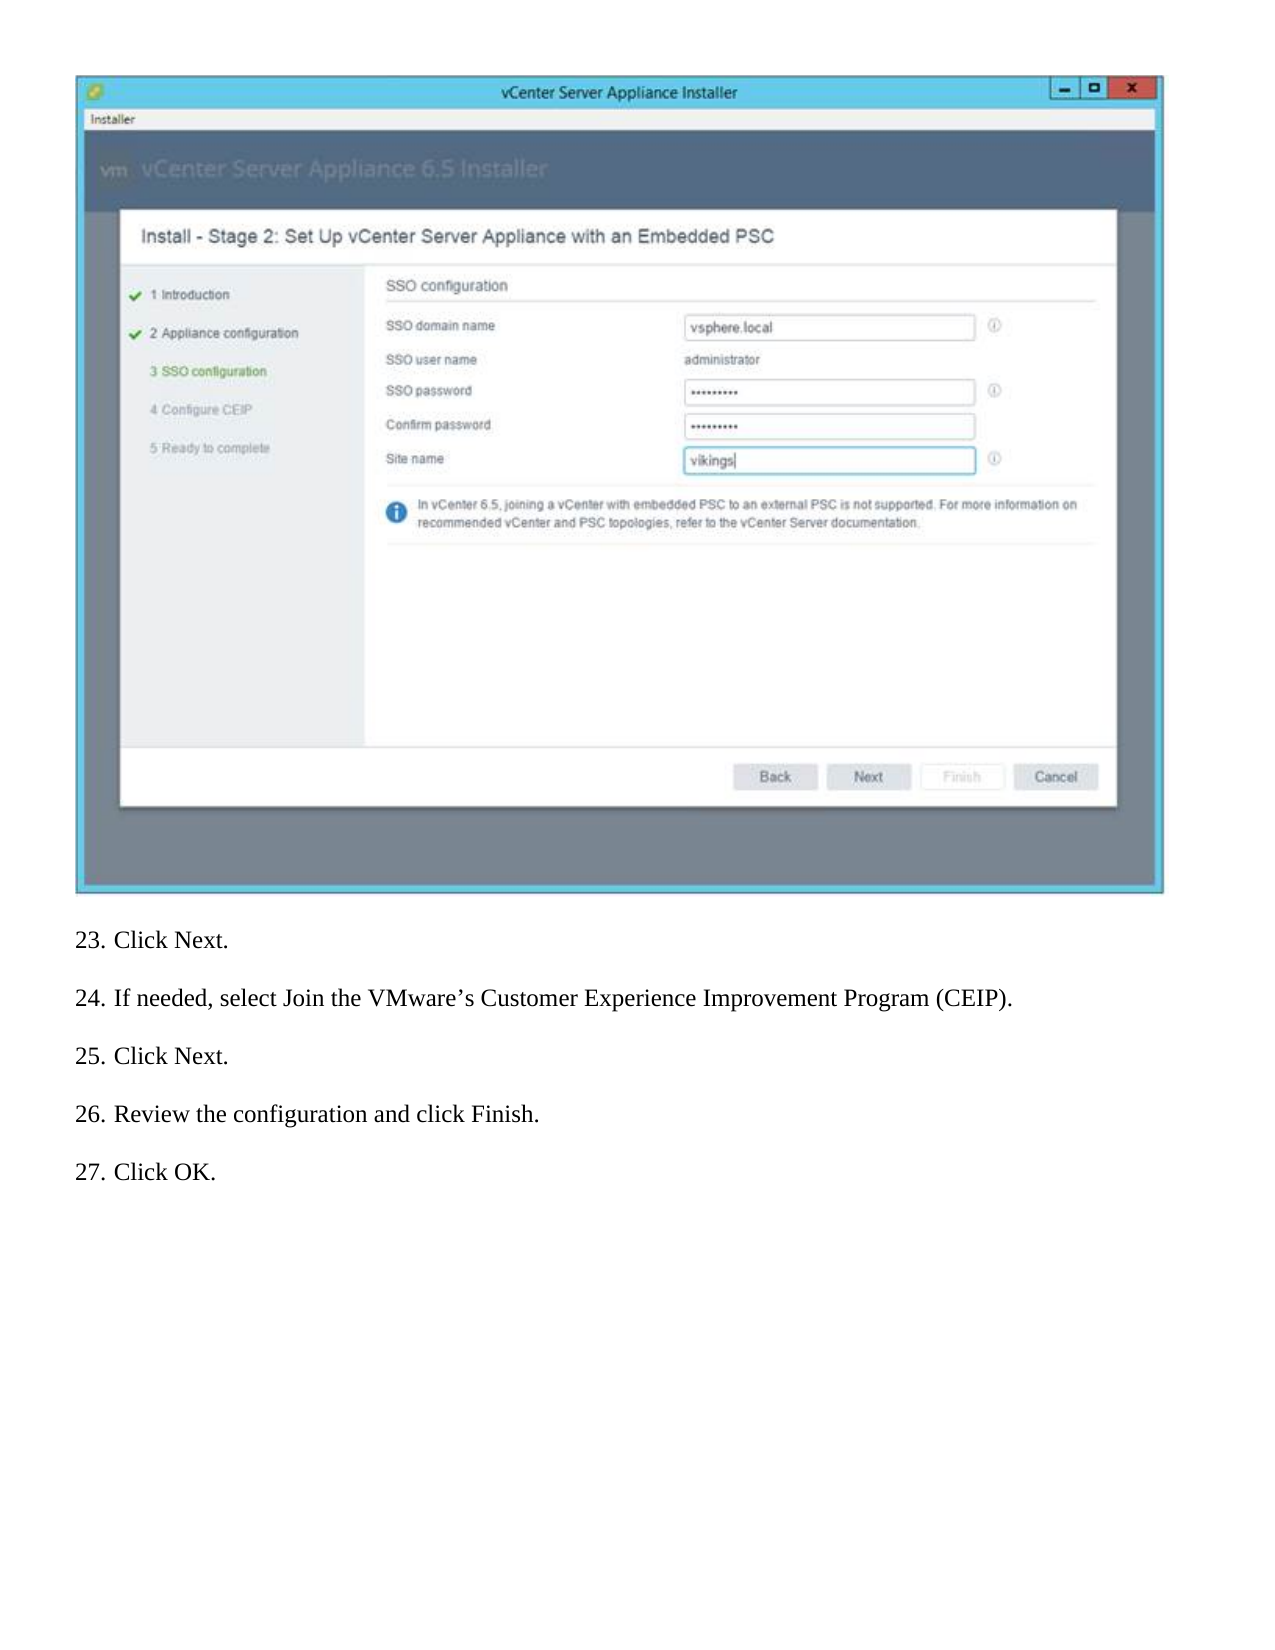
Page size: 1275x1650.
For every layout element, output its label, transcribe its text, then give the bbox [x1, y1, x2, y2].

text 24. If needed, select Join the VMware’s Customer Experience Improvement Program (CEIP). [75, 983, 1200, 1012]
text 27. Click OK. [75, 1157, 1200, 1186]
text 25. Click Next. [75, 1041, 1200, 1070]
text 23. Click Next. [75, 925, 1200, 954]
picture [75, 75, 1169, 897]
text 26. Review the configuration and click Finish. [75, 1099, 1200, 1128]
